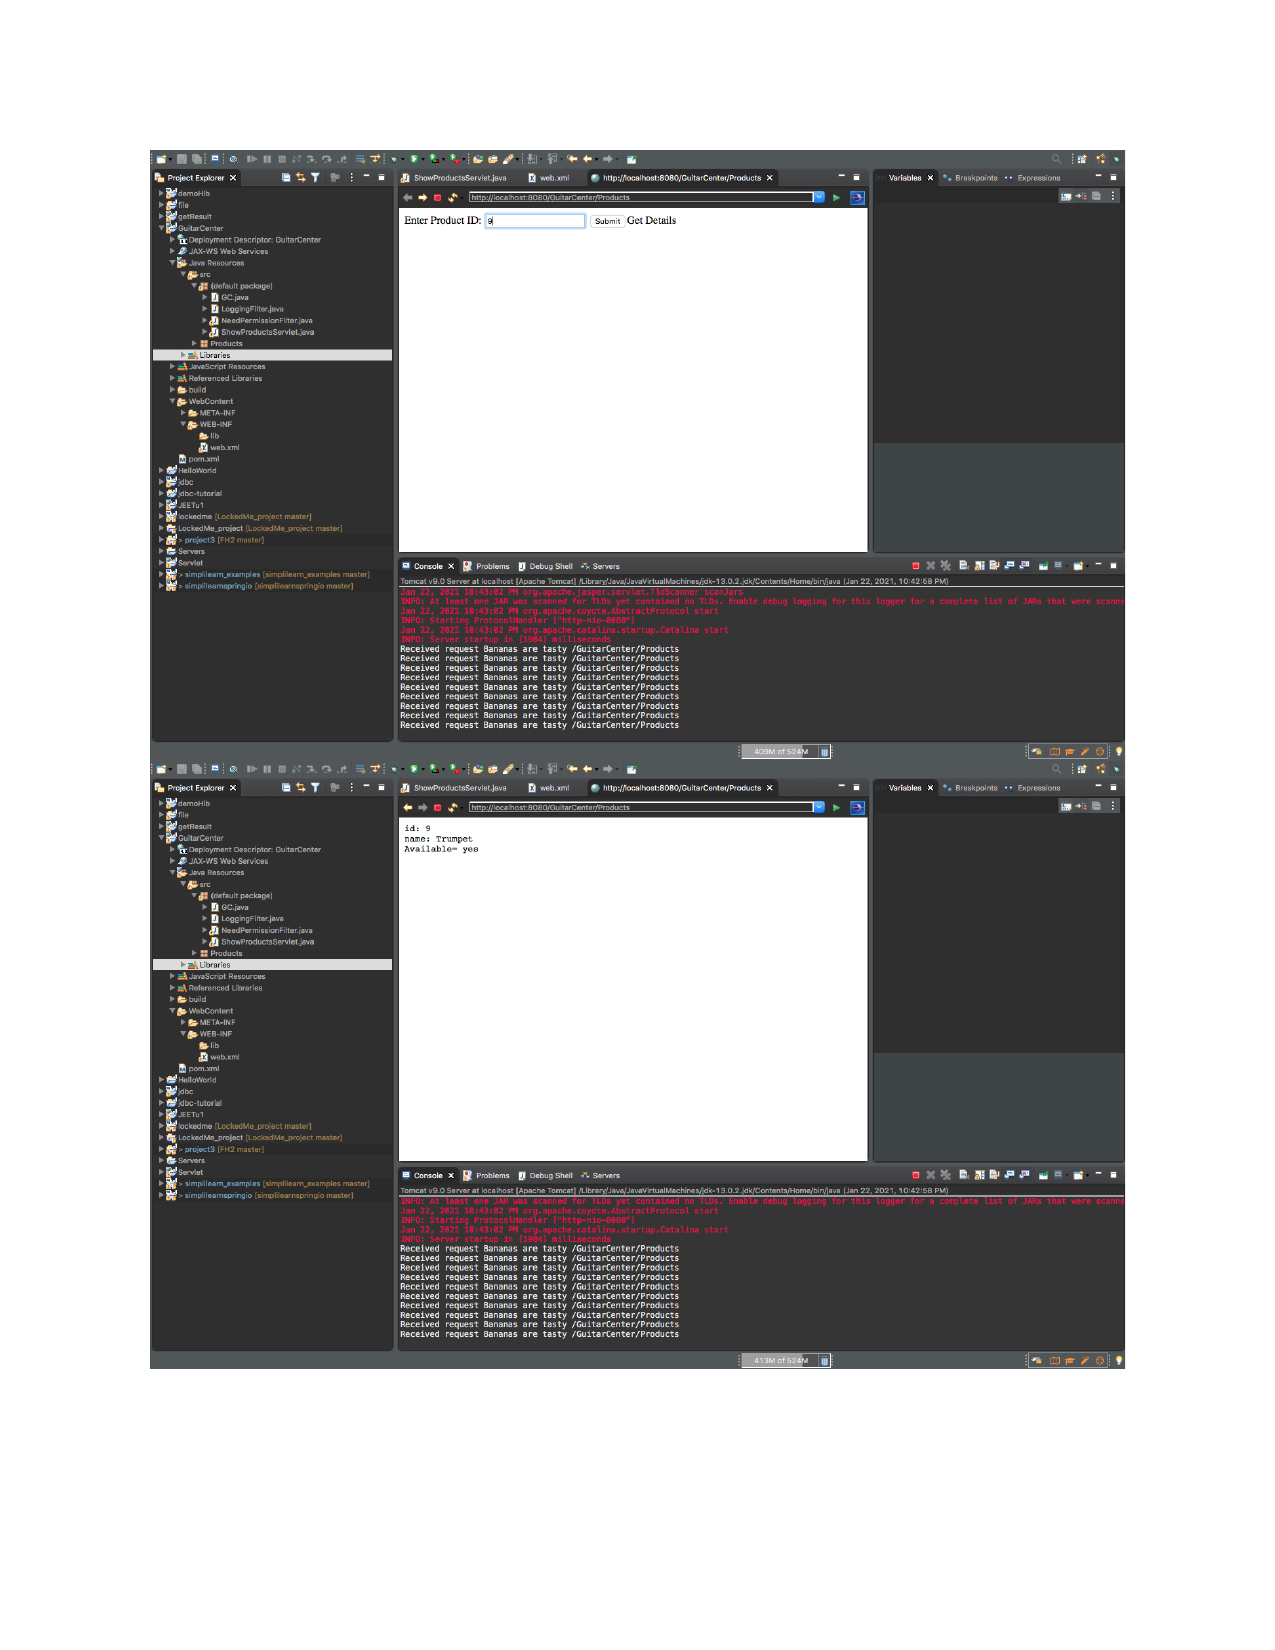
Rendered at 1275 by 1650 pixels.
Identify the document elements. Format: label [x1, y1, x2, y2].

picture [150, 150, 1125, 1369]
